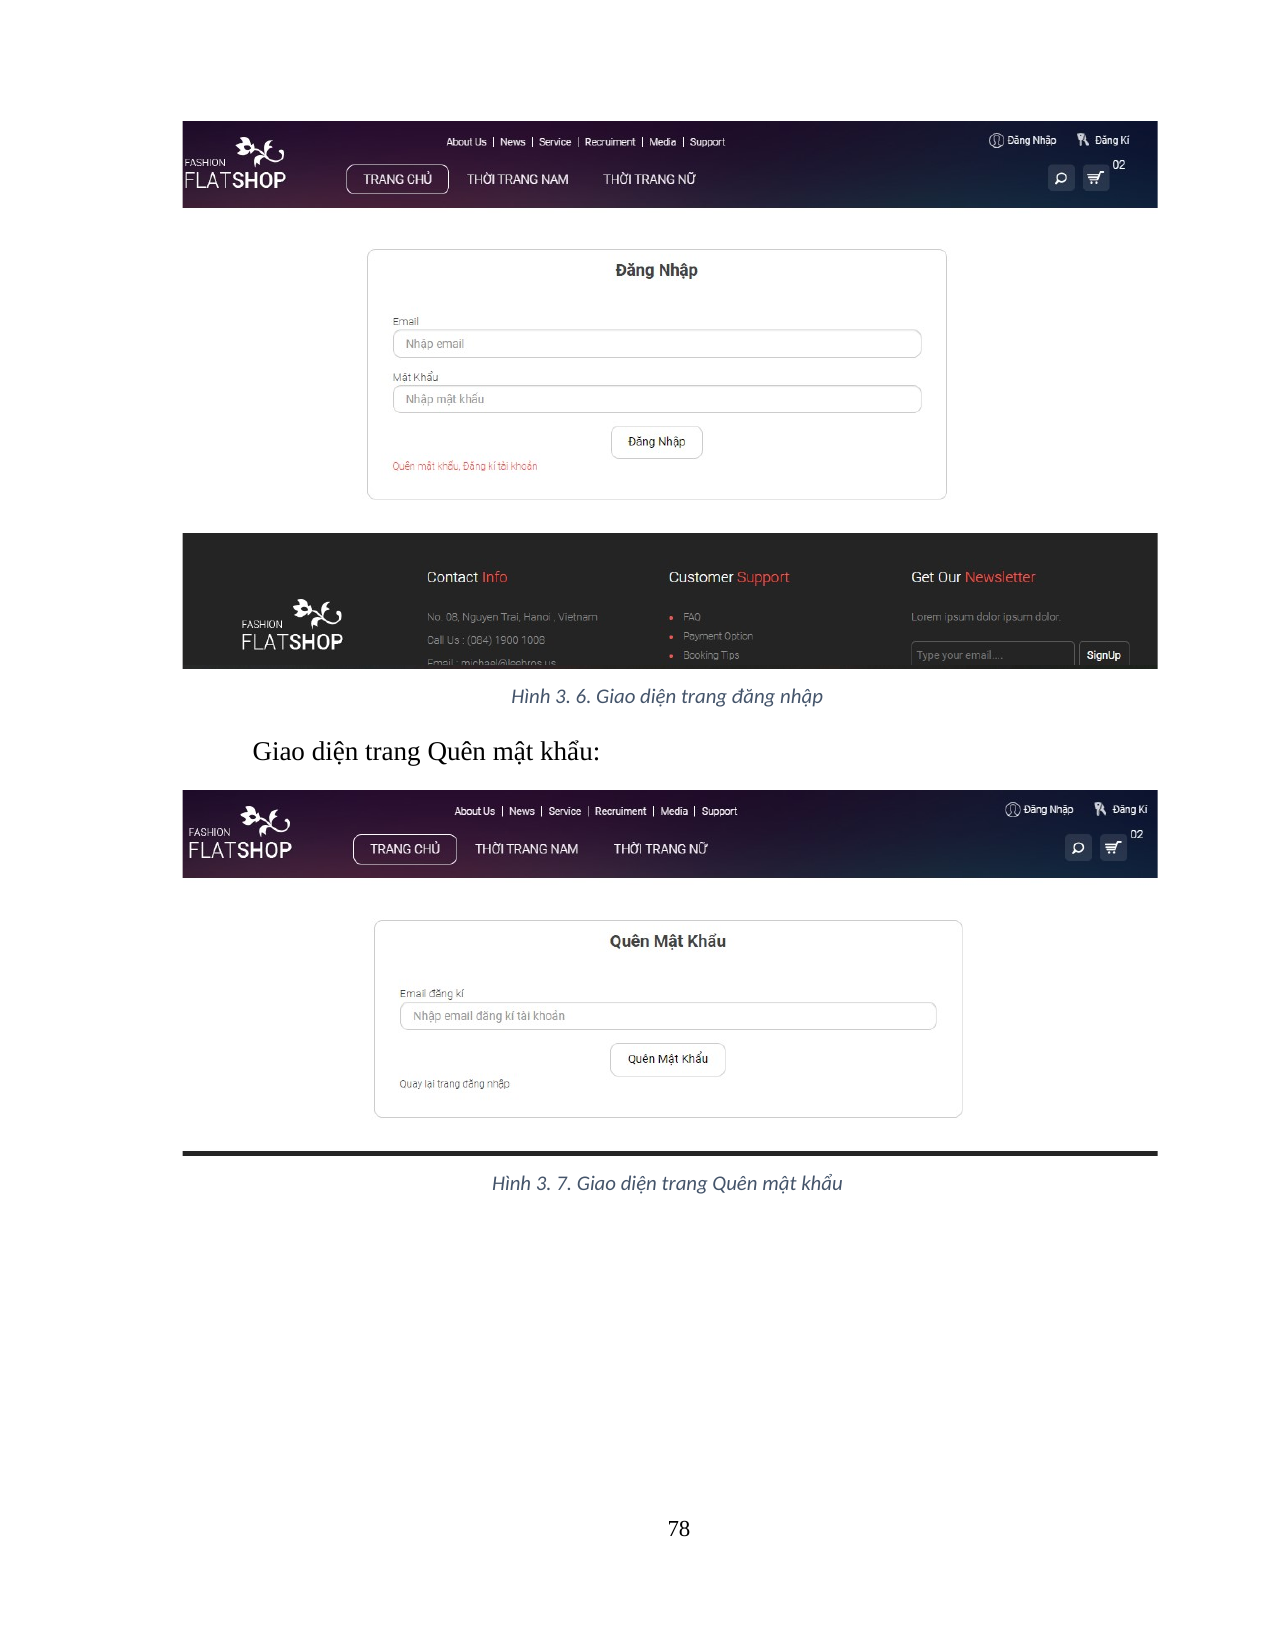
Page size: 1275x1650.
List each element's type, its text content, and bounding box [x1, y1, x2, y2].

text Hình 3. 6. Giao diện trang đăng nhập [254, 683, 1080, 709]
picture [182, 121, 1158, 669]
text Giao diện trang Quên mật khẩu: [252, 734, 1193, 766]
picture [182, 790, 1158, 1156]
text Hình 3. 7. Giao diện trang Quên mật khẩu [254, 1170, 1080, 1195]
